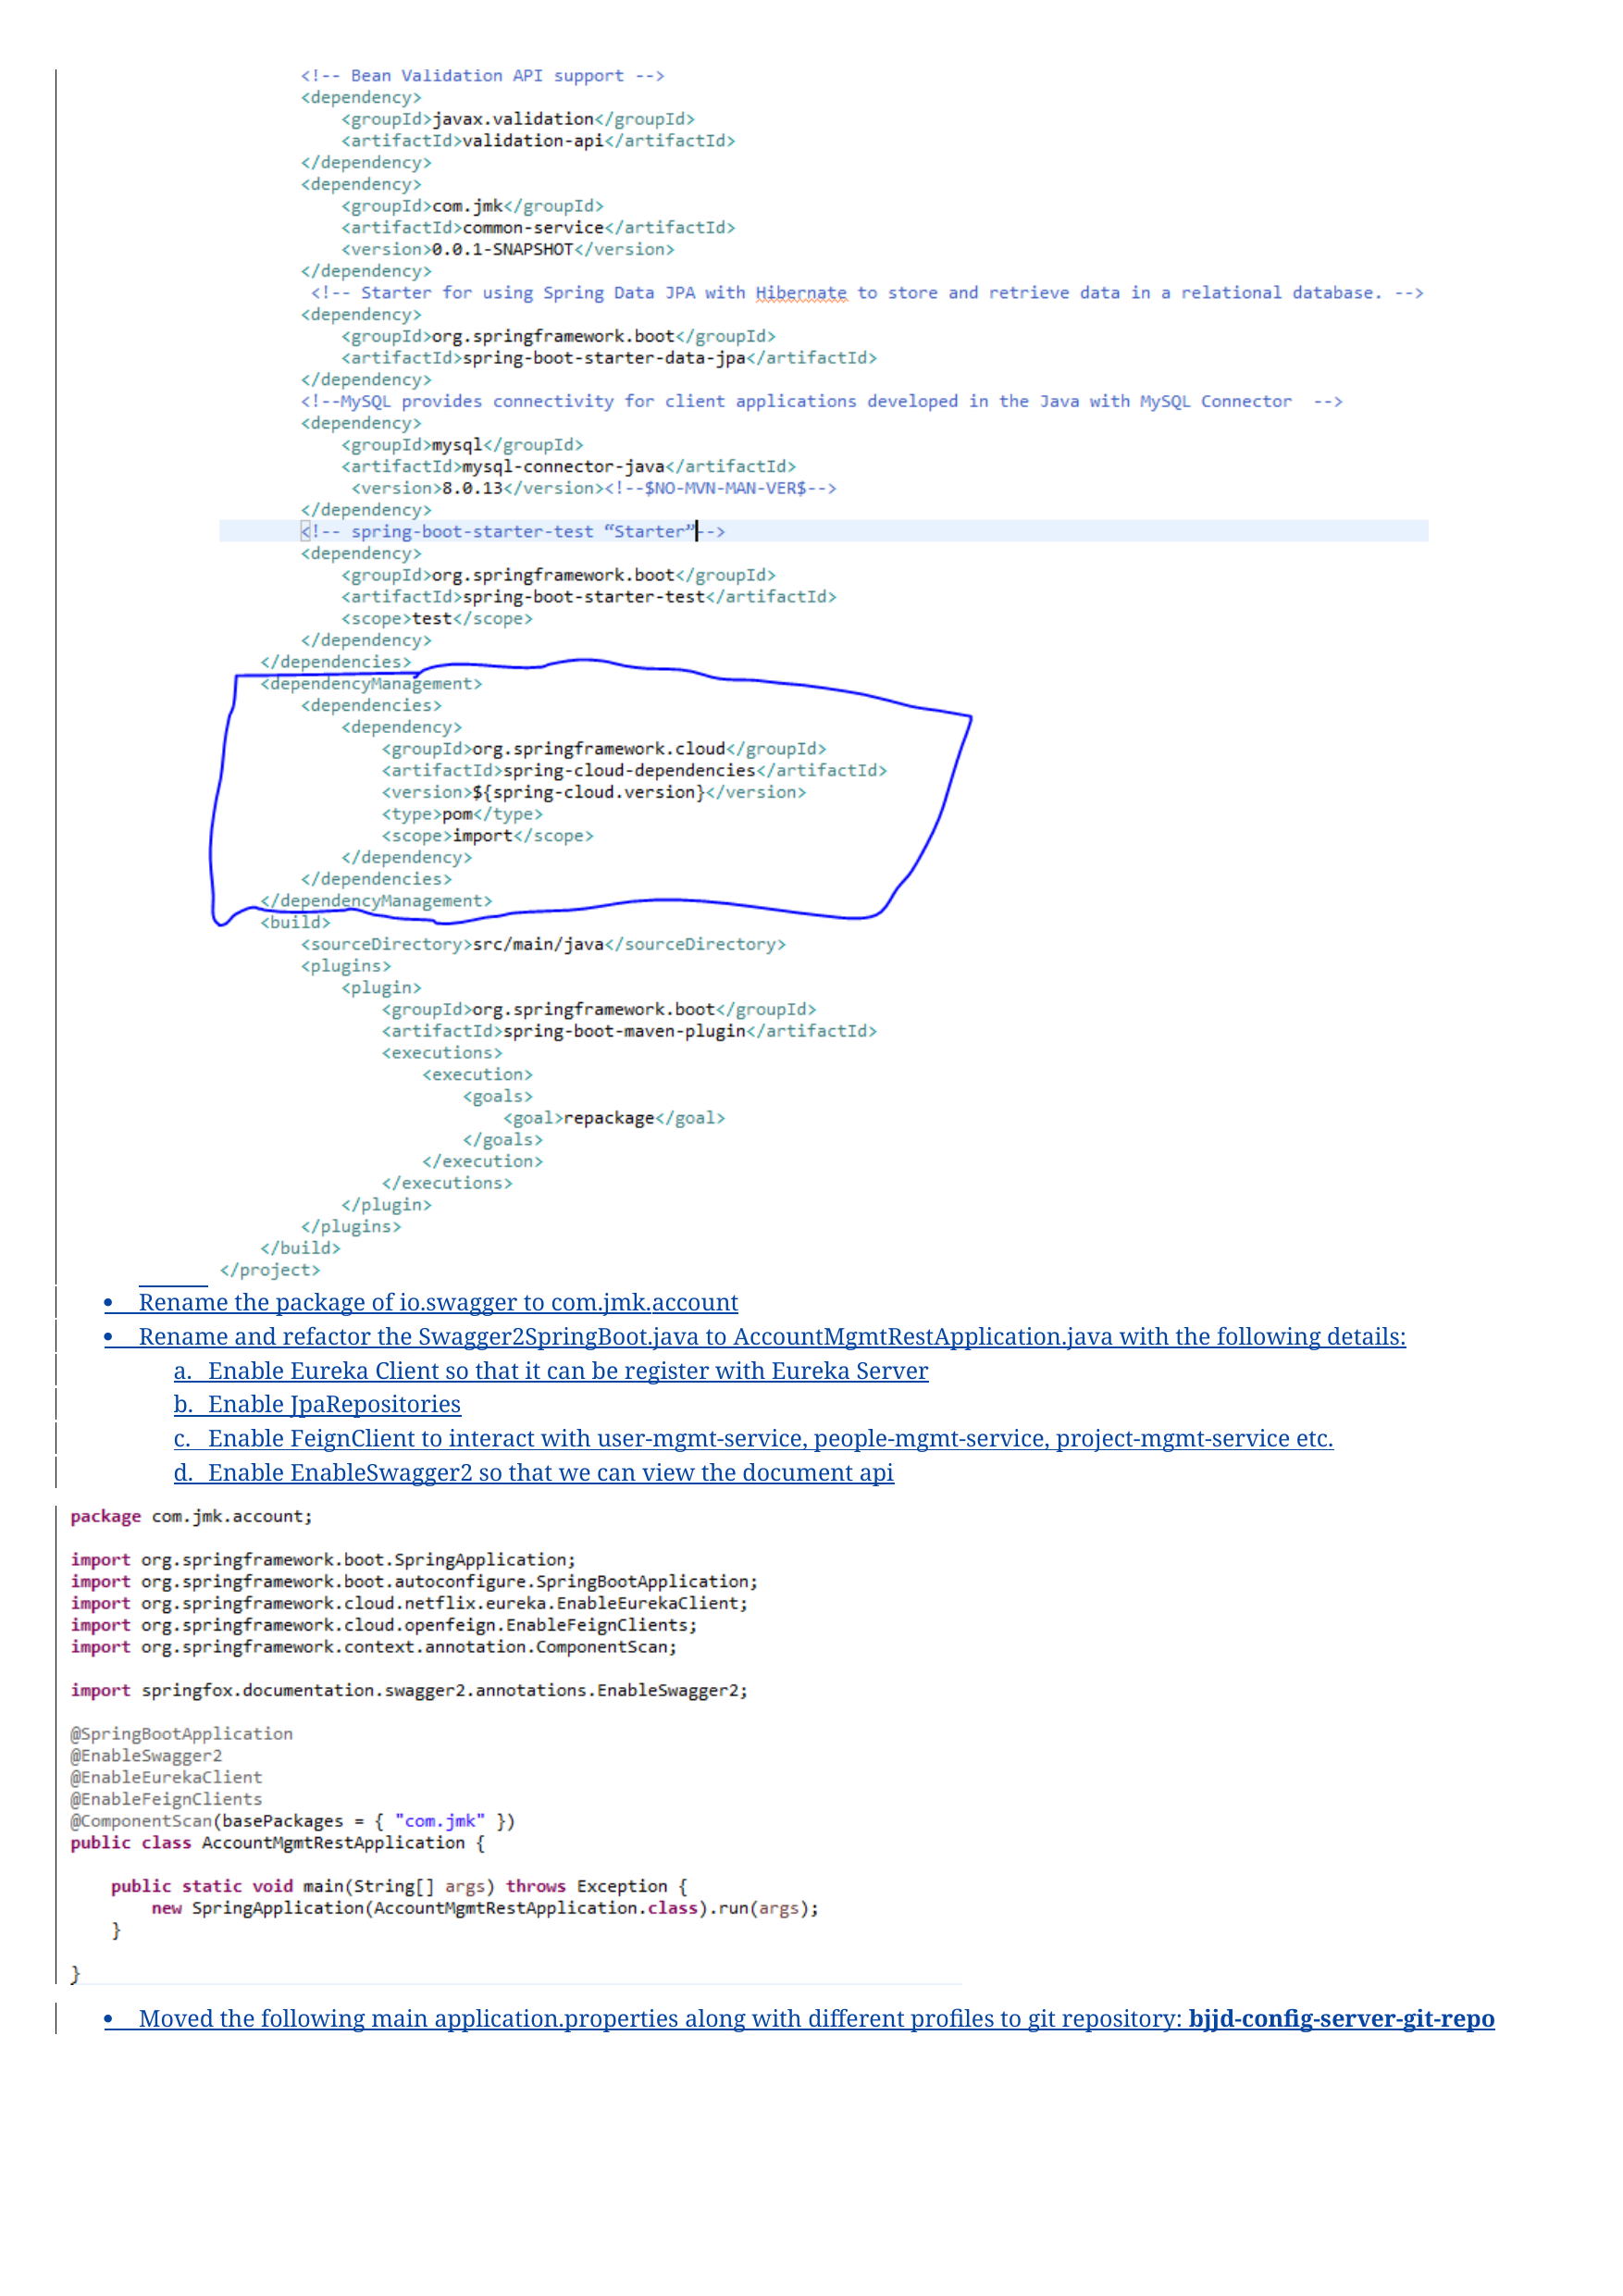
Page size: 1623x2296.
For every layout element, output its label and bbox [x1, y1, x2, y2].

picture [69, 1506, 963, 1985]
picture [208, 69, 1429, 1285]
